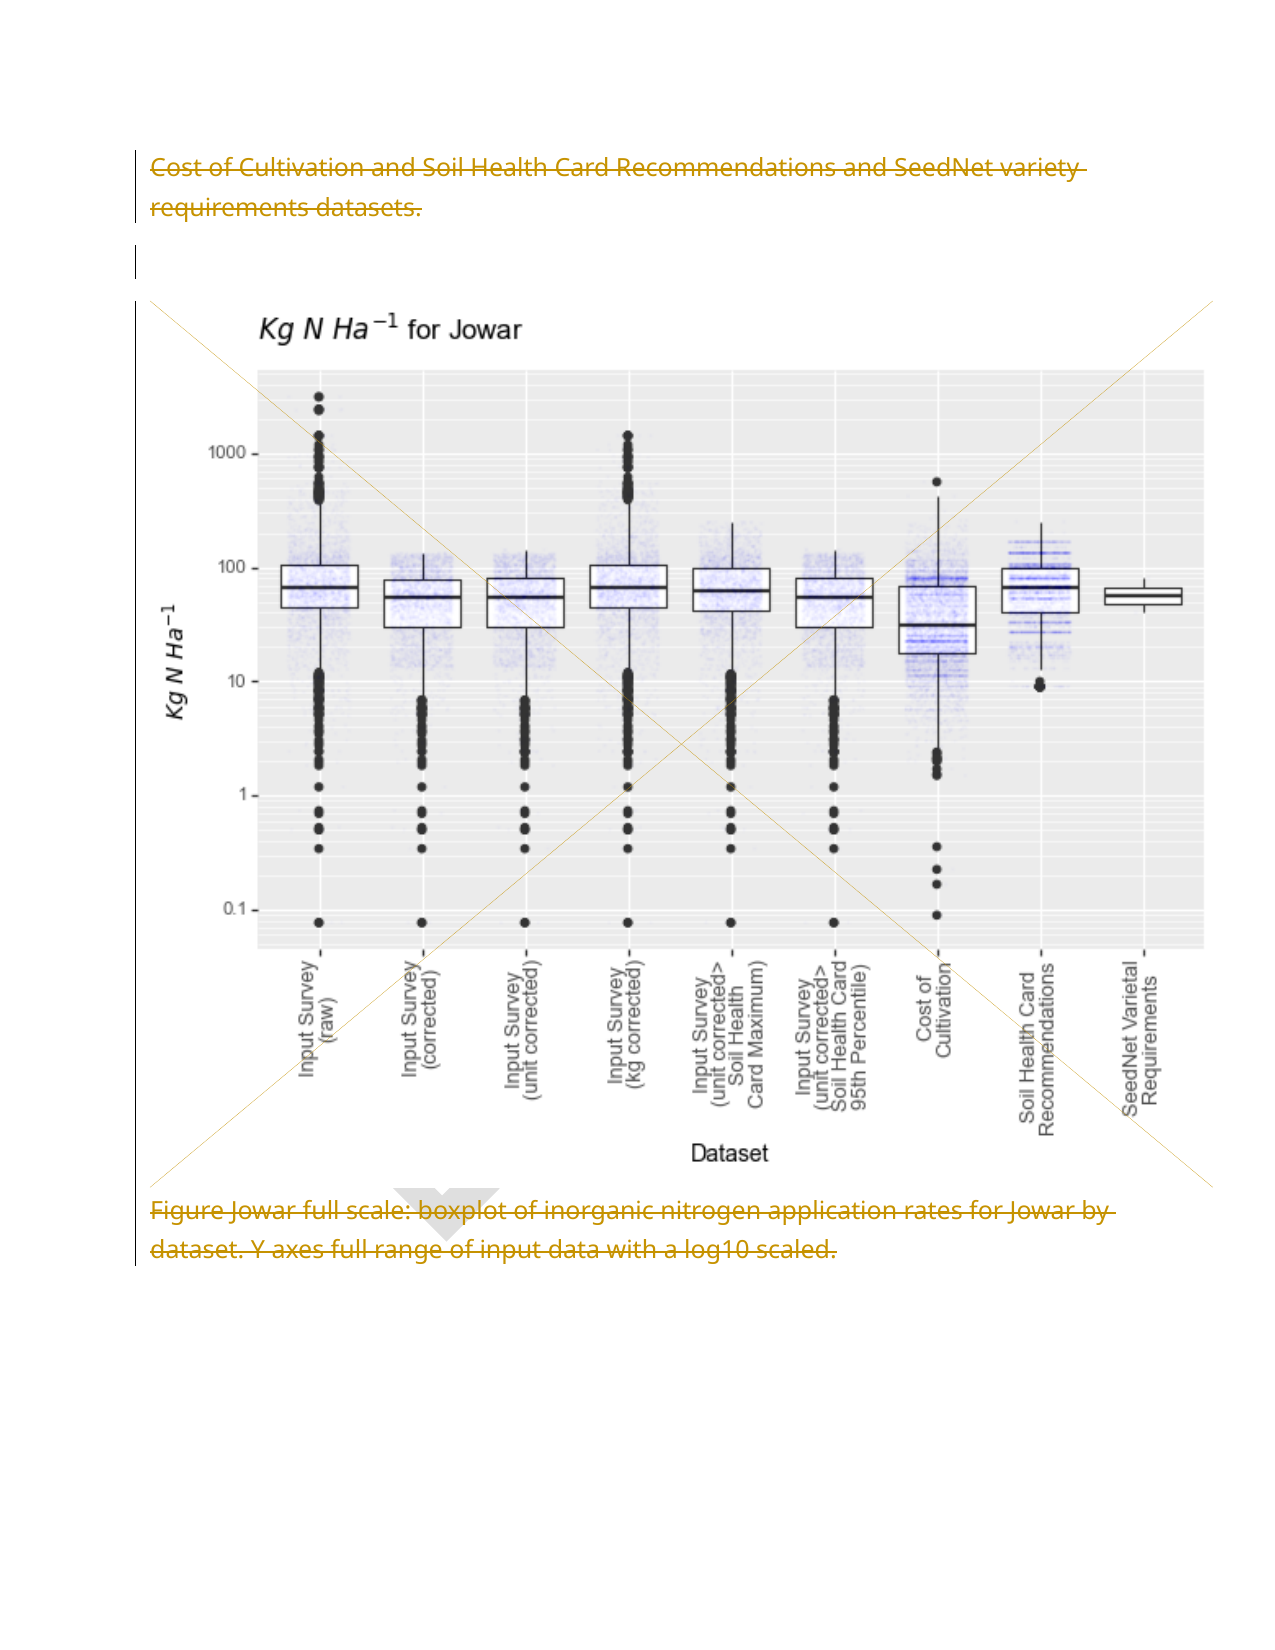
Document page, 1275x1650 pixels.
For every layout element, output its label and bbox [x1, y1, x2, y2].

picture [150, 302, 680, 1186]
picture [151, 745, 1212, 1188]
picture [151, 300, 1212, 743]
picture [683, 302, 1213, 1186]
